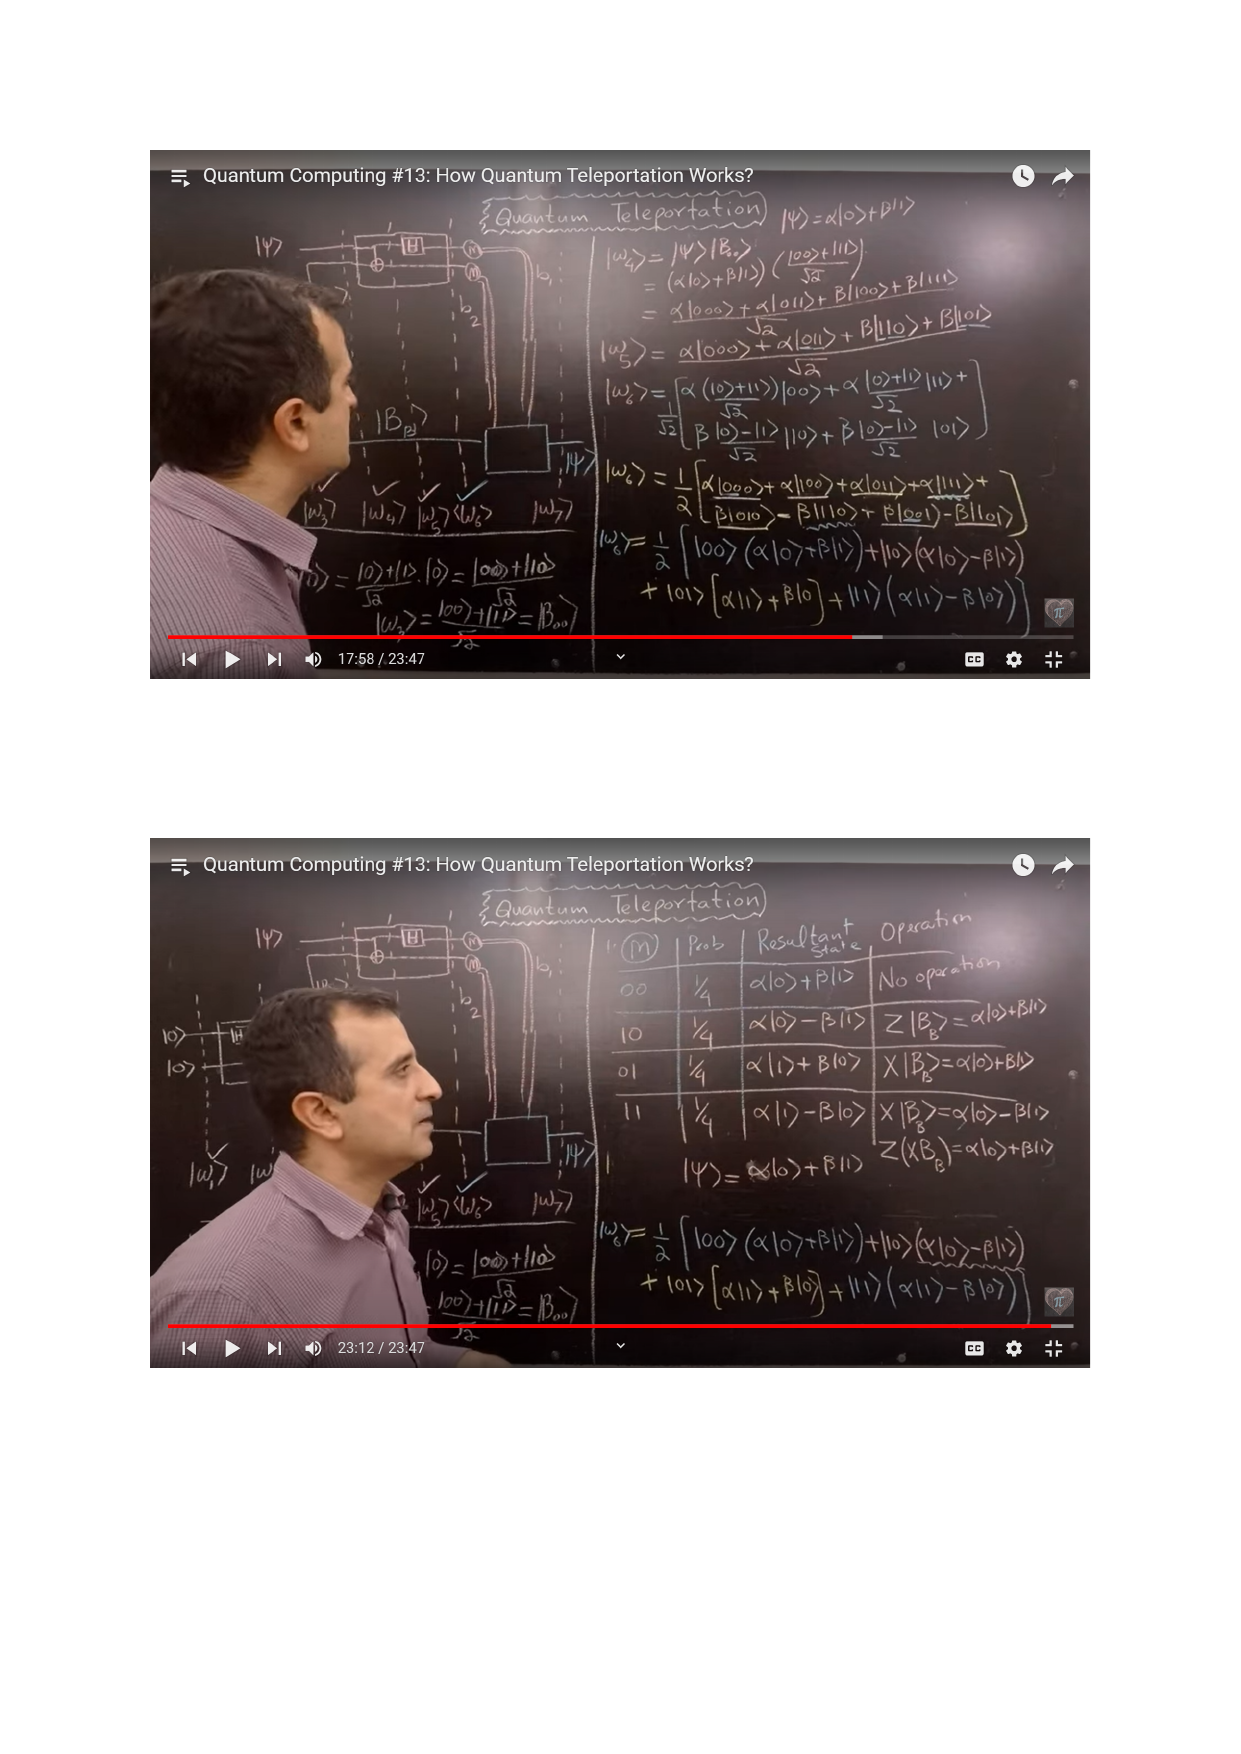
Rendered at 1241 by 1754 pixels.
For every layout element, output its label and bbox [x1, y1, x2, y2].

picture [150, 838, 1091, 1368]
picture [150, 150, 1091, 679]
